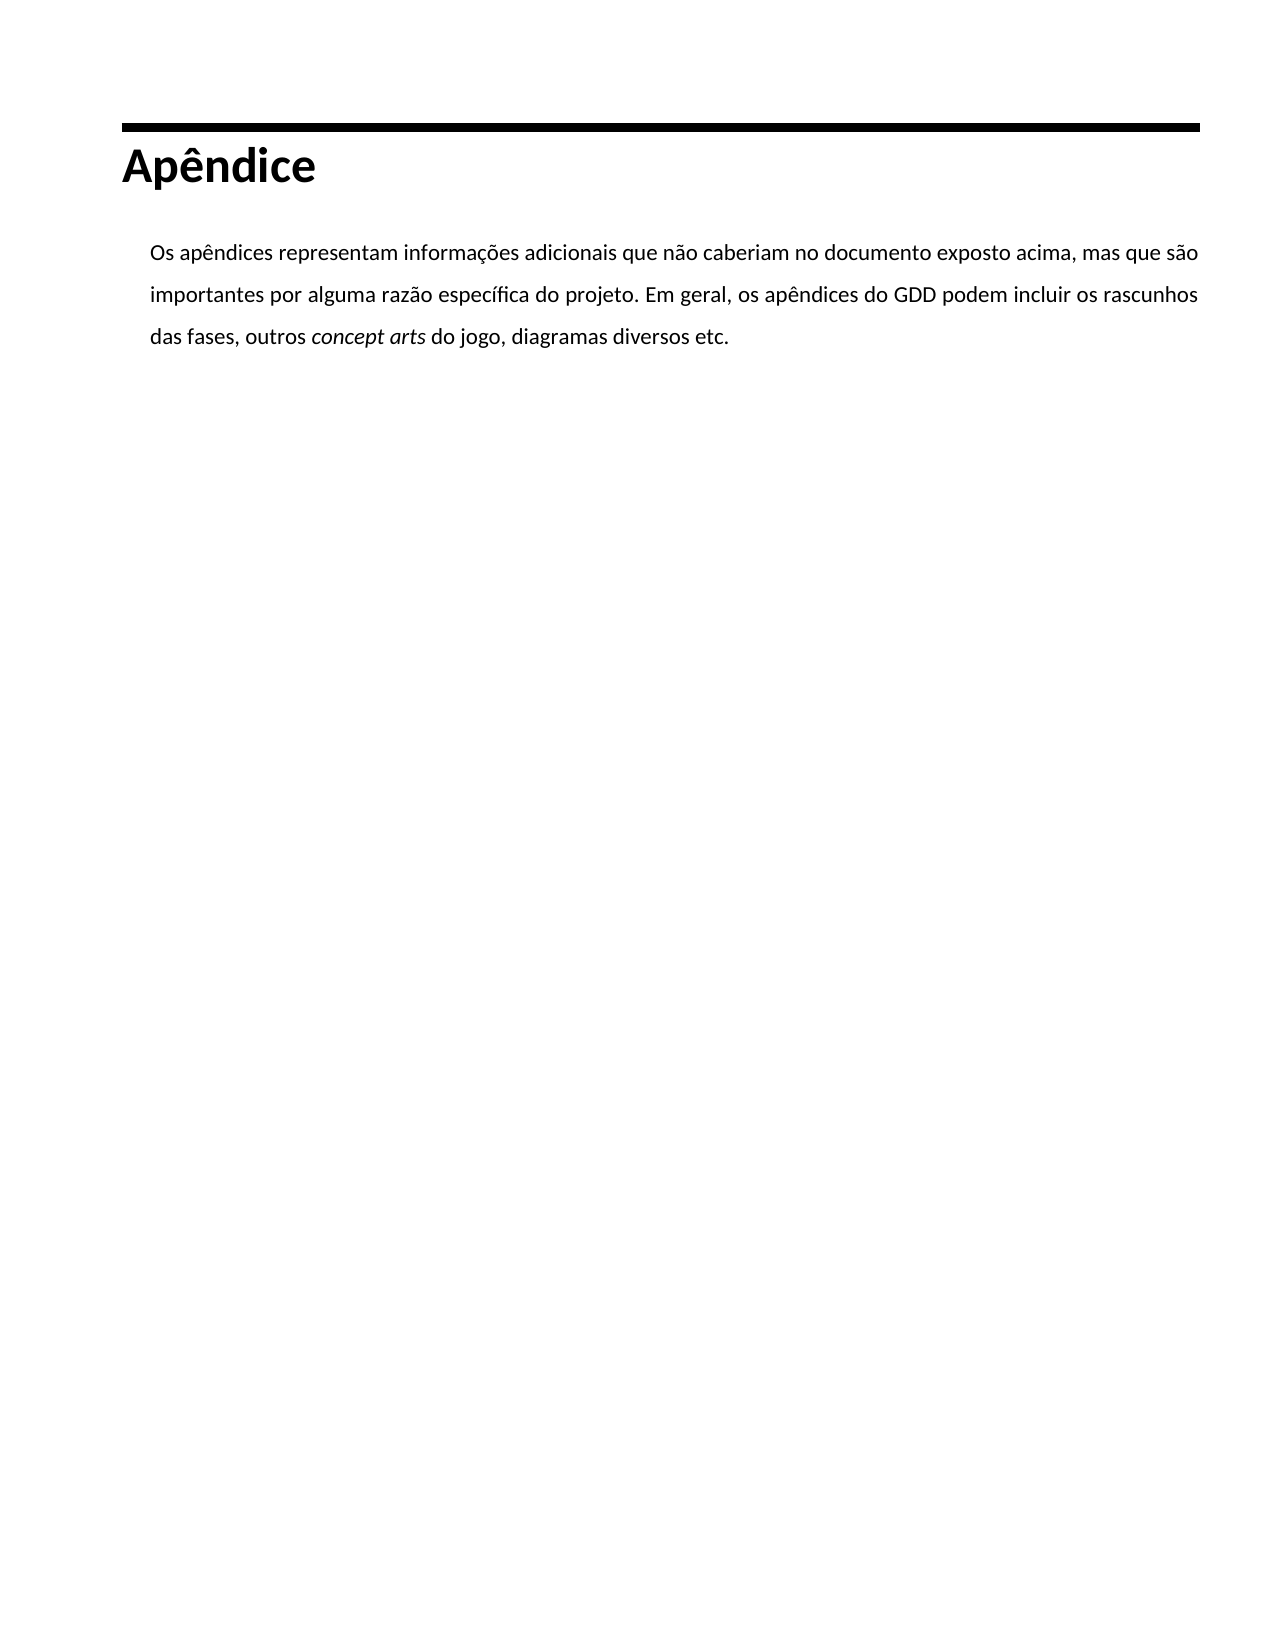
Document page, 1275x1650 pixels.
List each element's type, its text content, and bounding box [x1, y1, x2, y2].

subtitle Apêndice [122, 132, 1200, 195]
text Os apêndices representam informações adicionais que não caberiam no documento exposto acima, mas que são importantes por alguma razão específica do projeto. Em geral, os apêndices do GDD podem incluir os rascunhos das fases, outros concept arts do jogo, diagramas diversos etc. [150, 238, 1200, 350]
